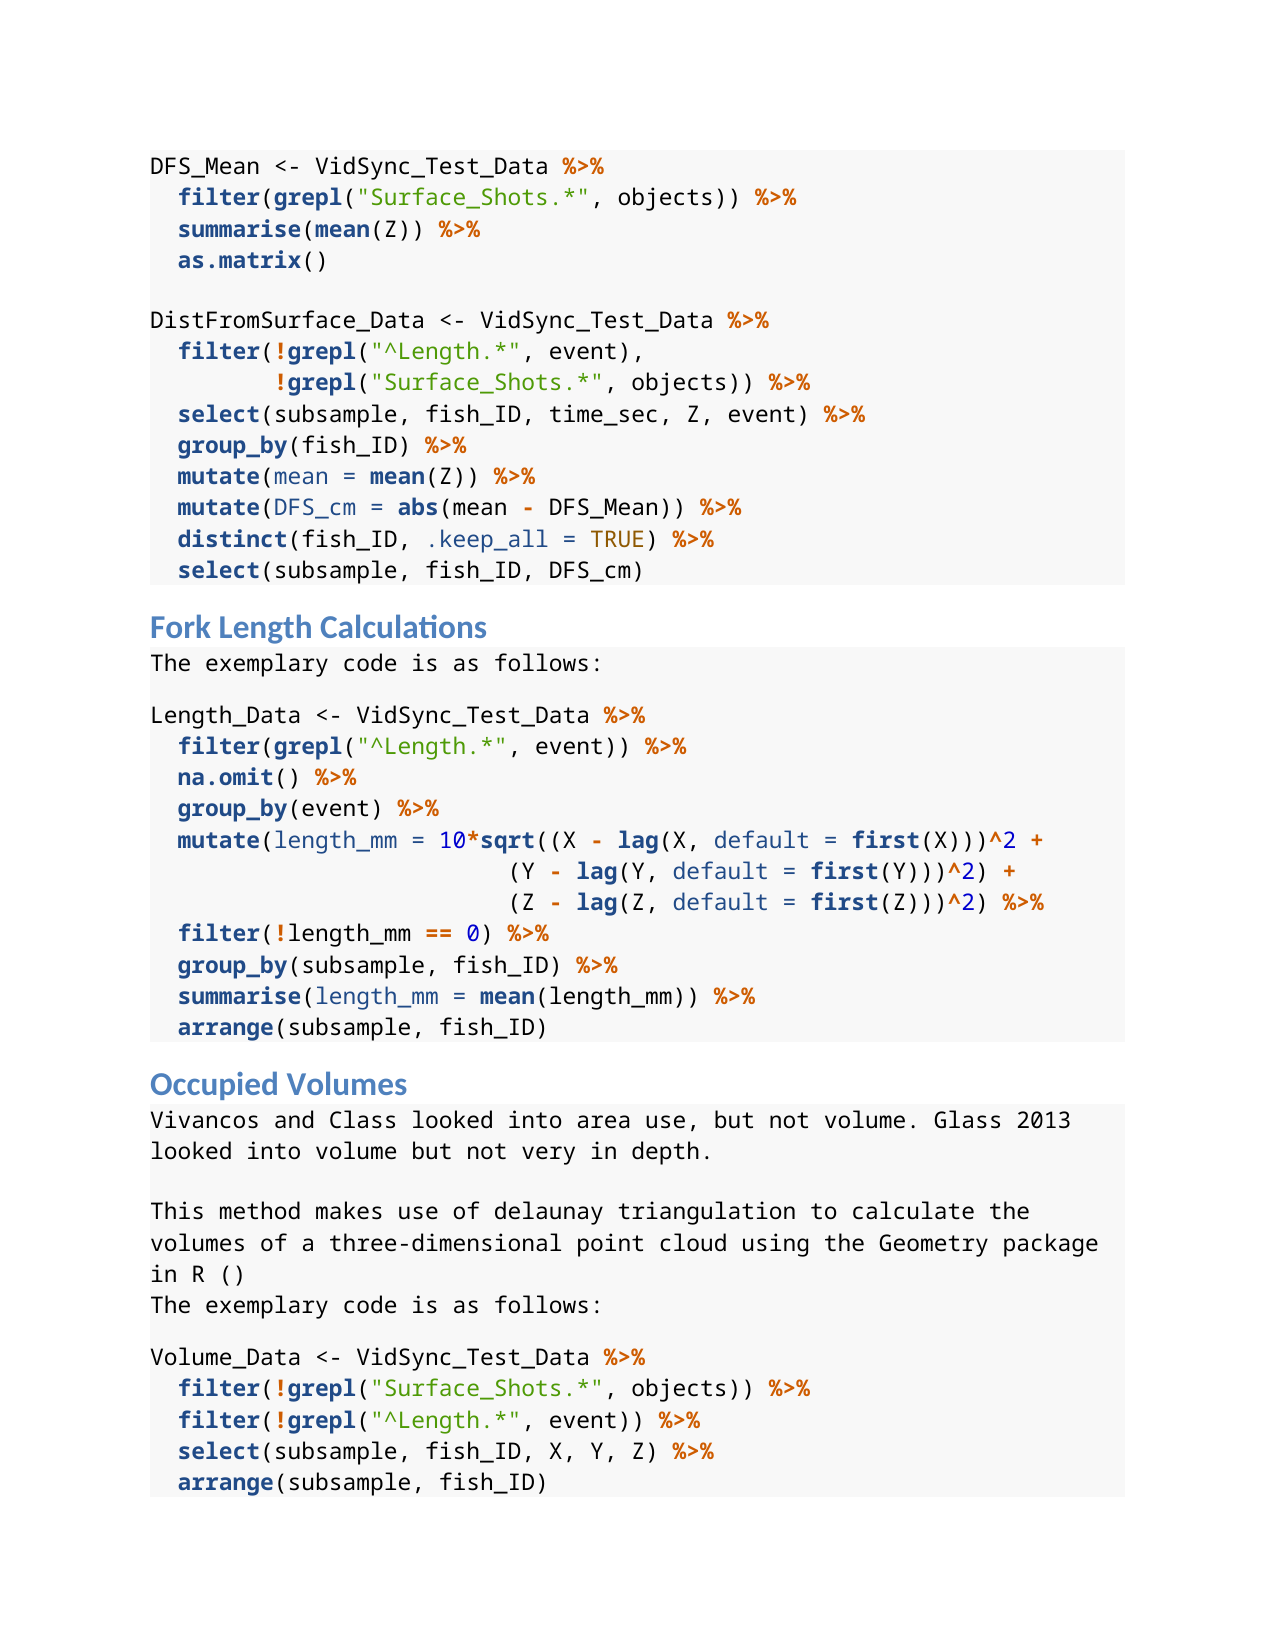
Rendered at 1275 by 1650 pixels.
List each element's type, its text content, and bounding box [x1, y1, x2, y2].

text DFS_Mean <- VidSync_Test_Data %>% filter(grepl("Surface_Shots.*", objects)) %>% summarise(mean(Z)) %>% as.matrix() DistFromSurface_Data <- VidSync_Test_Data %>% filter(!grepl("^Length.*", event), !grepl("Surface_Shots.*", objects)) %>% select(subsample, fish_ID, time_sec, Z, event) %>% group_by(fish_ID) %>% mutate(mean = mean(Z)) %>% mutate(DFS_cm = abs(mean - DFS_Mean)) %>% distinct(fish_ID, .keep_all = TRUE) %>% select(subsample, fish_ID, DFS_cm) [150, 150, 1125, 585]
text Vivancos and Class looked into area use, but not volume. Glass 2013 looked into volume but not very in depth. This method makes use of delaunay triangulation to calculate the volumes of a three-dimensional point cloud using the Geometry package in R () The exemplary code is as follows: [150, 1104, 1125, 1320]
text The exemplary code is as follows: [150, 647, 1125, 678]
subtitle Fork Length Calculations [150, 606, 1125, 647]
subtitle Occupied Volumes [150, 1063, 1125, 1104]
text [150, 1341, 1125, 1497]
text Length_Data <- VidSync_Test_Data %>% filter(grepl("^Length.*", event)) %>% na.omit() %>% group_by(event) %>% mutate(length_mm = 10*sqrt((X - lag(X, default = first(X)))^2 + (Y - lag(Y, default = first(Y)))^2) + (Z - lag(Z, default = first(Z)))^2) %>% filter(!length_mm == 0) %>% group_by(subsample, fish_ID) %>% summarise(length_mm = mean(length_mm)) %>% arrange(subsample, fish_ID) [150, 699, 1125, 1042]
